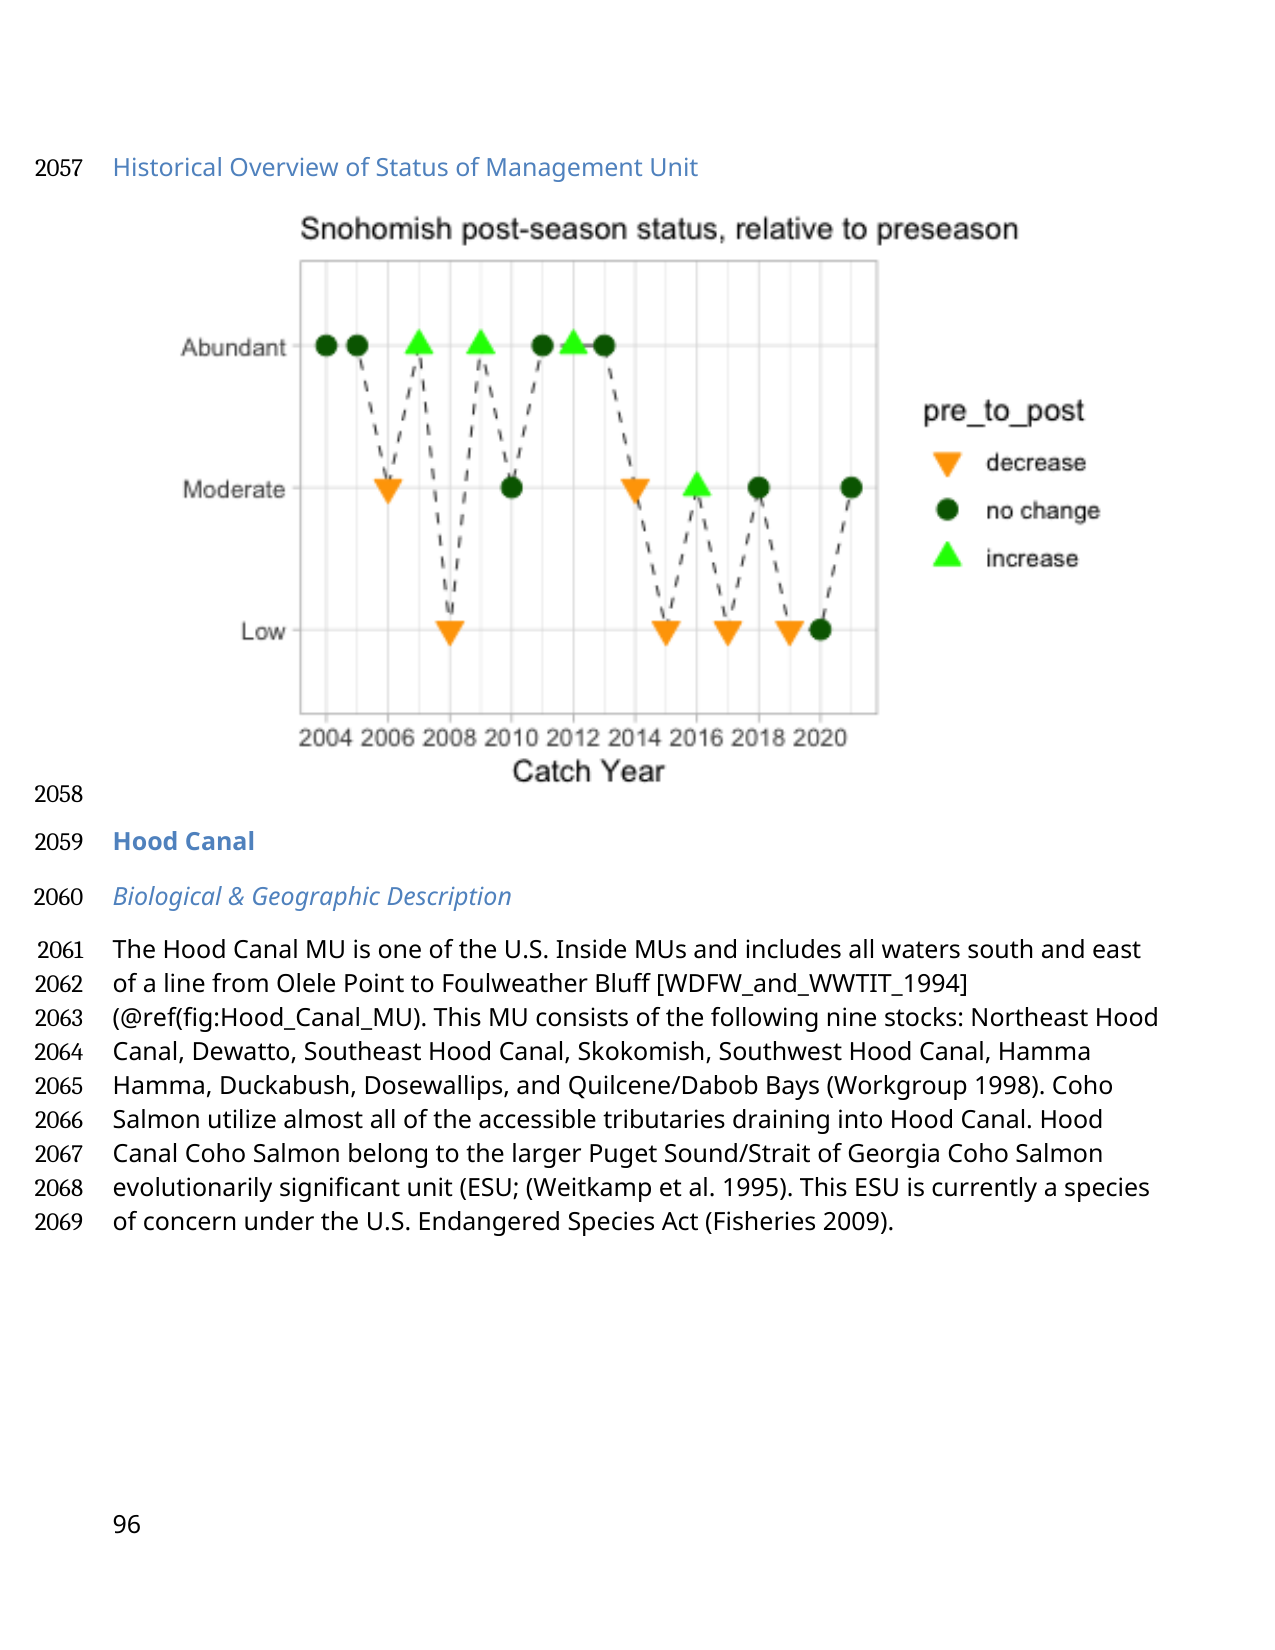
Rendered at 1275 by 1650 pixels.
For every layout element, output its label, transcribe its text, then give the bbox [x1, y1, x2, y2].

subtitle Biological & Geographic Description [112, 878, 1162, 913]
subtitle Historical Overview of Status of Management Unit [112, 150, 1162, 184]
text The Hood Canal MU is one of the U.S. Inside MUs and includes all waters south and east of a line from Olele Point to Foulweather Bluff [WDFW_and_WWTIT_1994] (@ref(fig:Hood_Canal_MU). This MU consists of the following nine stocks: Northeast Hood Canal, Dewatto, Southeast Hood Canal, Skokomish, Southwest Hood Canal, Hamma Hamma, Duckabush, Dosewallips, and Quilcene/Dabob Bays (Workgroup 1998). Coho Salmon utilize almost all of the accessible tributaries draining into Hood Canal. Hood Canal Coho Salmon belong to the larger Puget Sound/Strait of Georgia Coho Salmon evolutionarily significant unit (ESU; (Weitkamp et al. 1995). This ESU is currently a species of concern under the U.S. Endangered Species Act (Fisheries 2009). [112, 931, 1162, 1238]
subtitle Hood Canal [112, 824, 1162, 858]
picture [131, 202, 1132, 803]
